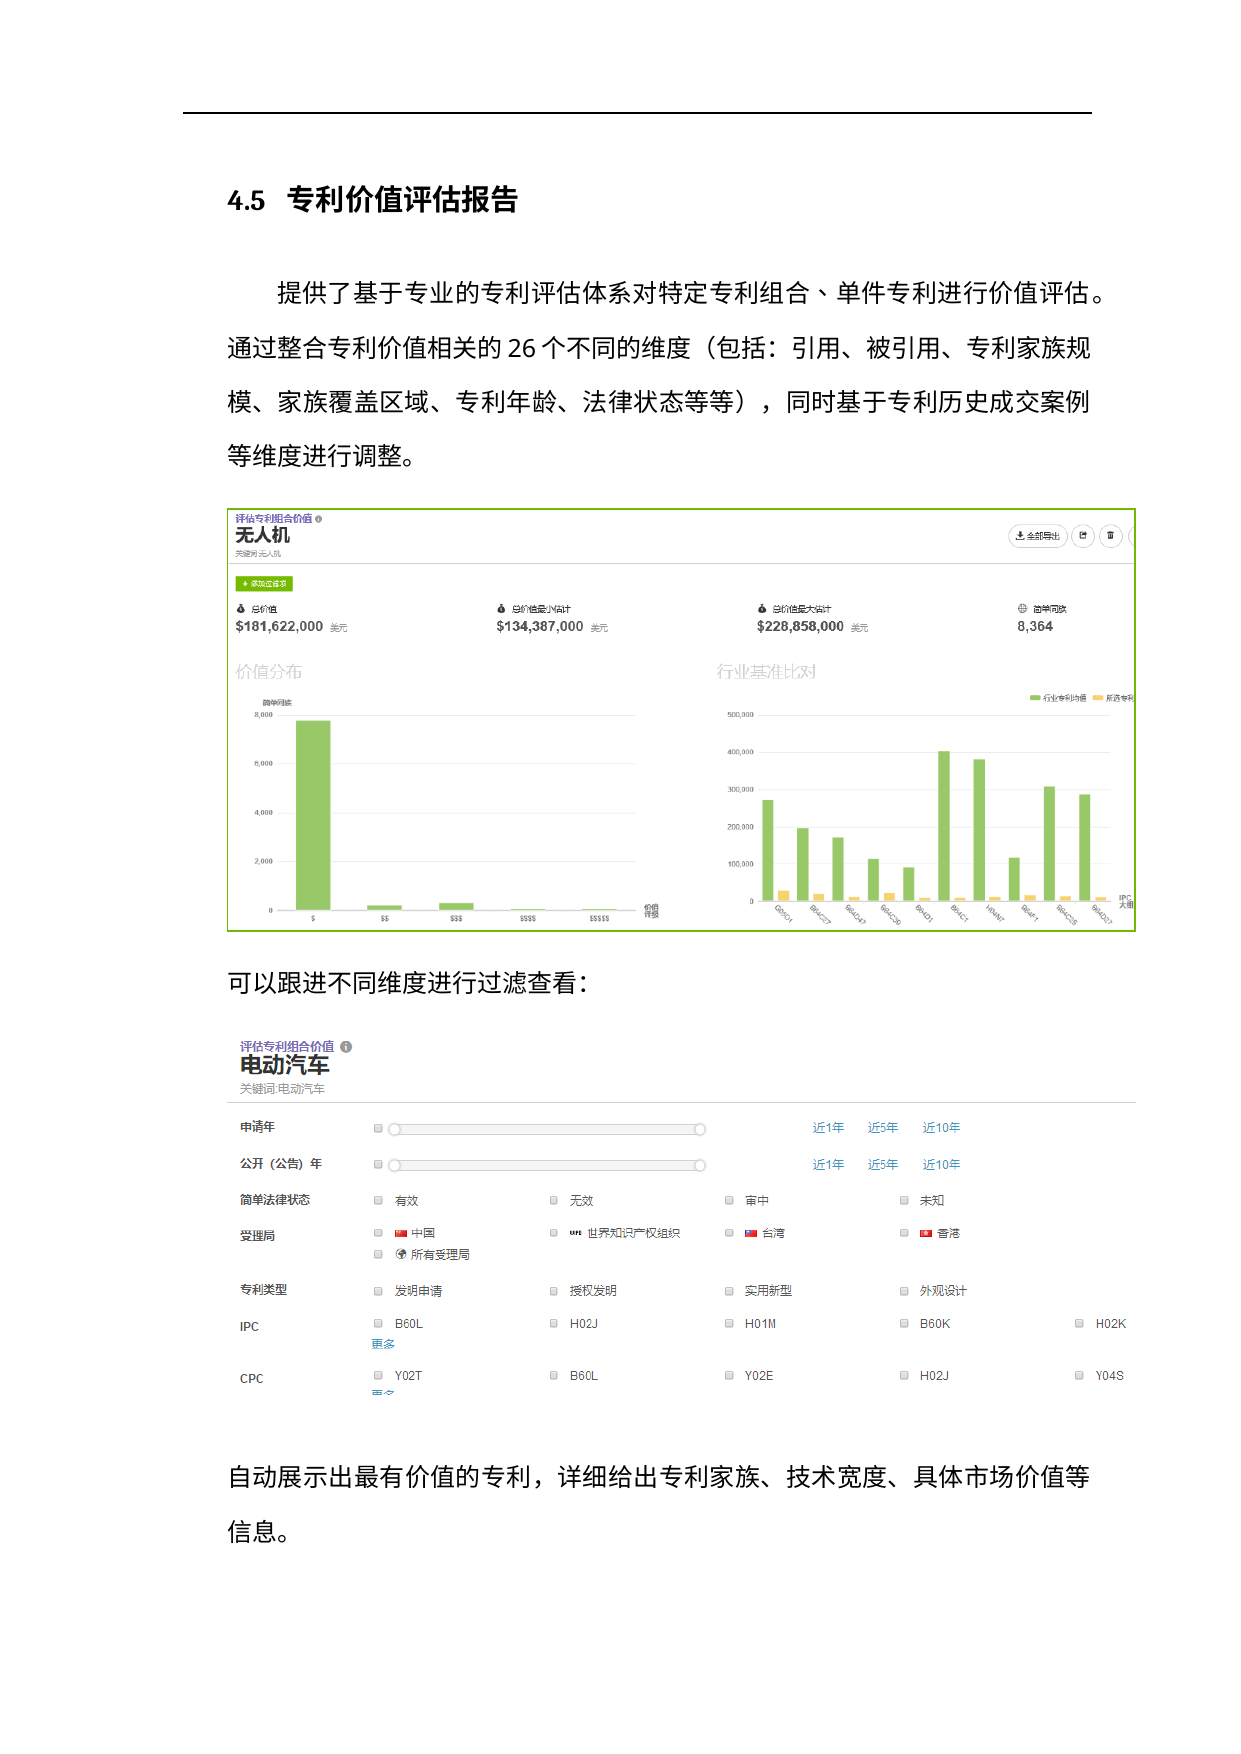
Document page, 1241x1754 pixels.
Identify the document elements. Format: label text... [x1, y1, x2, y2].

subtitle 专利价值评估报告 [227, 164, 1092, 232]
picture [228, 510, 1134, 930]
picture [226, 1034, 1137, 1427]
text 可以跟进不同维度进行过滤查看： [227, 963, 1092, 1000]
text 提供了基于专业的专利评估体系对特定专利组合、单件专利进行价值评估。通过整合专利价值相关的26个不同的维度（包括：引用、被引用、专利家族规模、家族覆盖区域、专利年龄、法律状态等等），同时基于专利历史成交案例等维度进行调整。 [227, 274, 1092, 473]
text 自动展示出最有价值的专利，详细给出专利家族、技术宽度、具体市场价值等信息。 [227, 1458, 1092, 1548]
